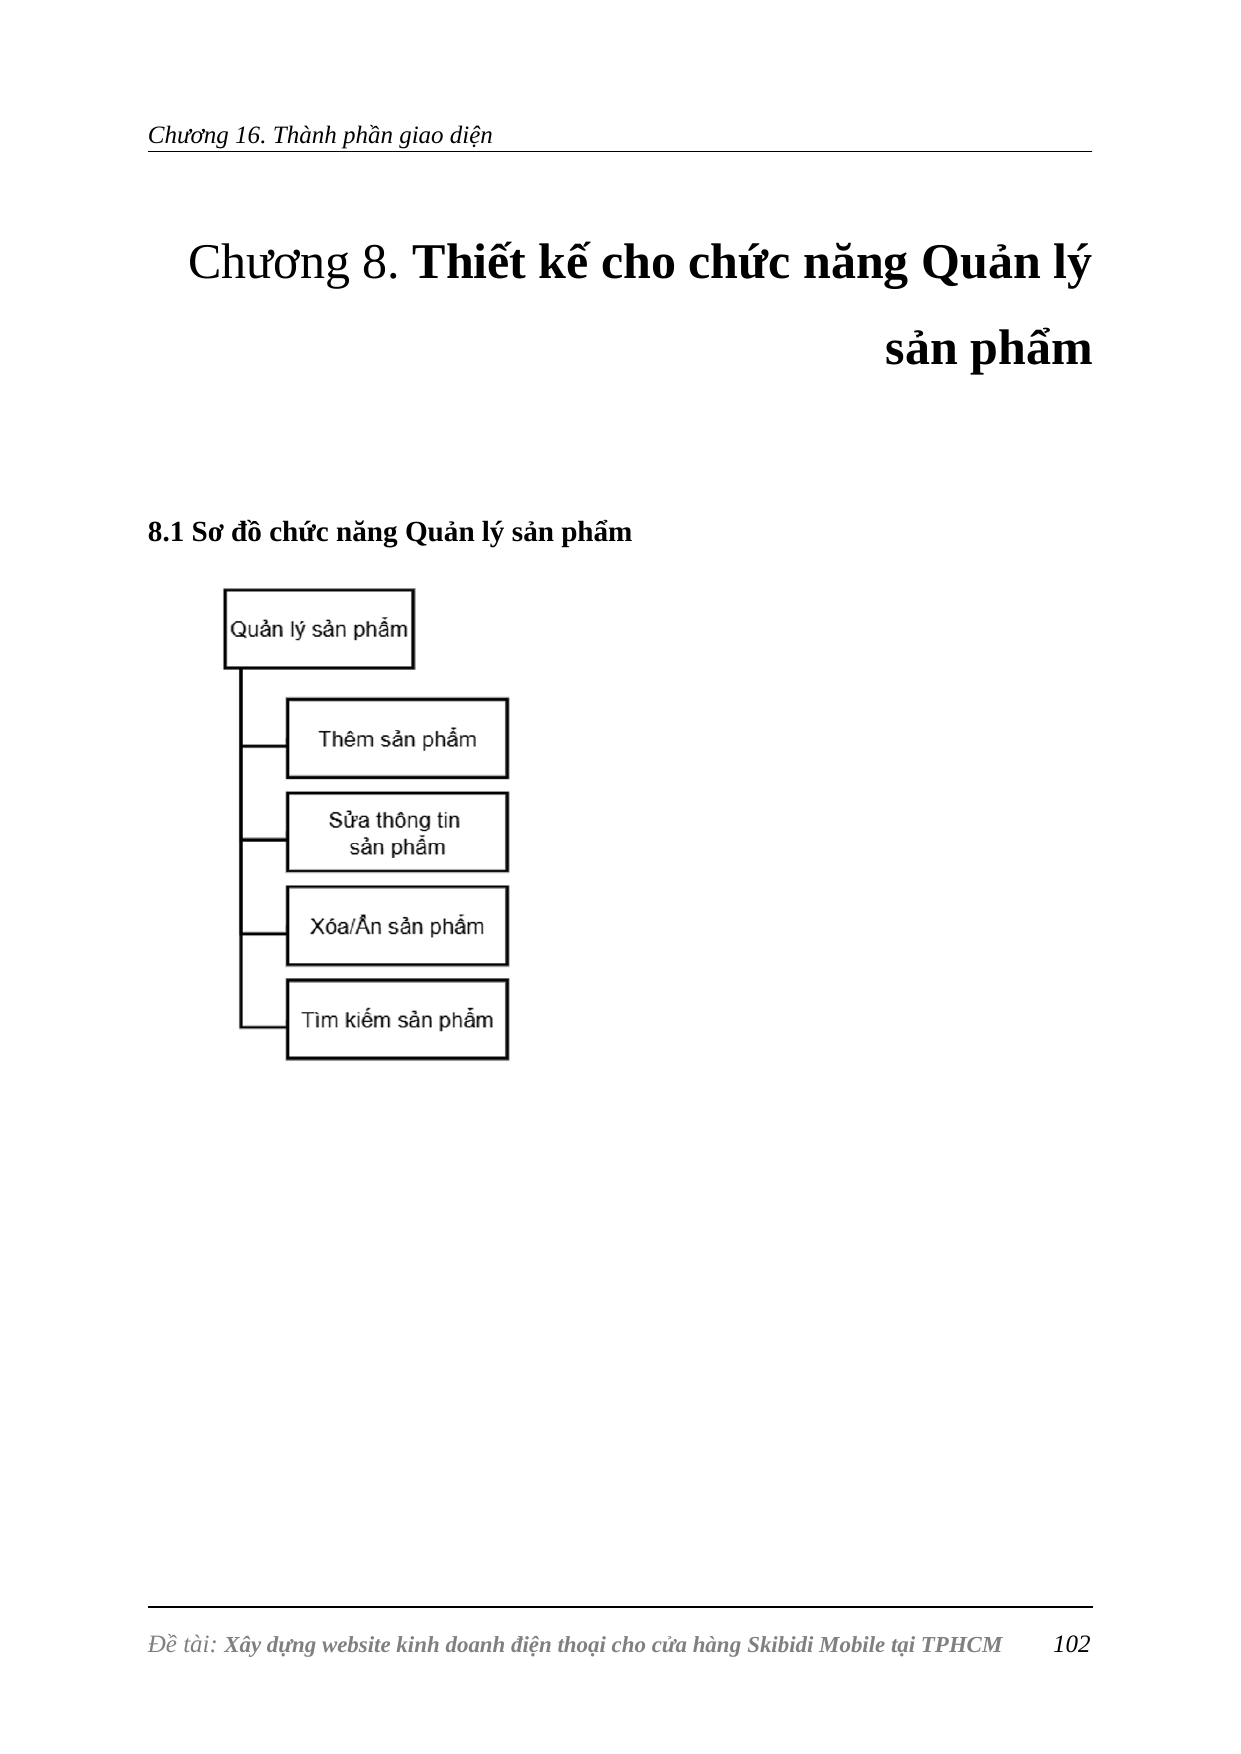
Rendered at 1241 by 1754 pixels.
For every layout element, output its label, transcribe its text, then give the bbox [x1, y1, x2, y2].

picture [206, 575, 526, 1091]
subtitle Thiết kế cho chức năng Quản lý sản phẩm [148, 232, 1092, 376]
subtitle Sơ đồ chức năng Quản lý sản phẩm [148, 504, 1092, 550]
